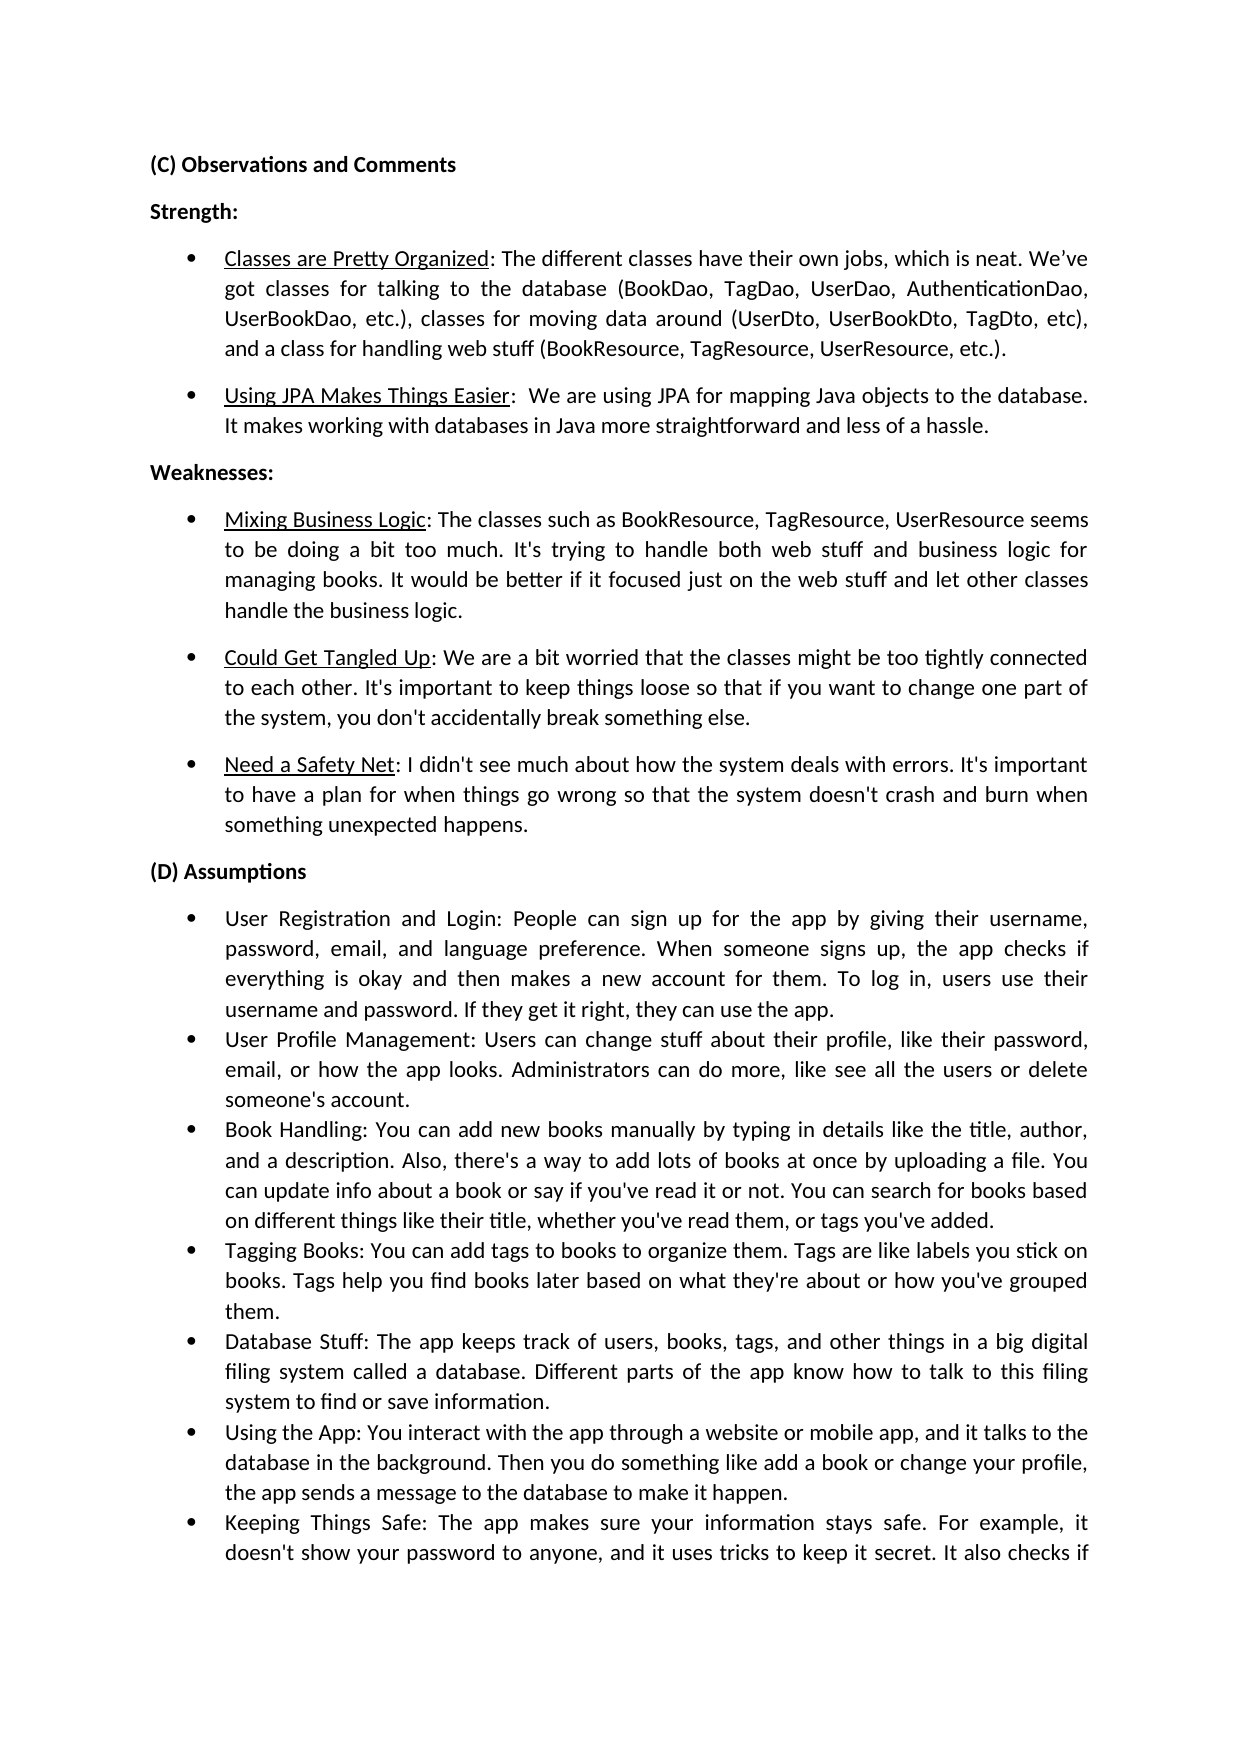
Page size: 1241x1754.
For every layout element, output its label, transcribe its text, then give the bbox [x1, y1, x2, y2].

list Mixing Business Logic: The classes such as BookResource, TagResource, UserResource seems to be doing a bit too much. It's trying to handle both web stuff and business logic for managing books. It would be better if it focused just on the web stuff and let other classes handle the business logic. [187, 505, 1090, 624]
text Weaknesses: [150, 458, 1090, 486]
list Could Get Tangled Up: We are a bit worried that the classes might be too tightly connected to each other. It's important to keep things loose so that if you want to change one part of the system, you don't accidentally break something else. [187, 643, 1090, 731]
list User Profile Management: Users can change stuff about their profile, like their password, email, or how the app looks. Administrators can do more, like see all the users or delete someone's account. [187, 1025, 1090, 1113]
list Database Stuff: The app keeps track of users, books, tags, and other things in a big digital filing system called a database. Different parts of the app know how to talk to this filing system to find or save information. [187, 1327, 1090, 1416]
text Strength: [150, 197, 1090, 225]
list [187, 1508, 1090, 1567]
text (D) Assumptions [150, 857, 1090, 885]
list User Registration and Login: People can sign up for the app by giving their username, password, email, and language preference. When someone signs up, the app checks if everything is okay and then makes a new account for them. To log in, users use their username and password. If they get it right, they can use the app. [187, 904, 1090, 1023]
list Classes are Pretty Organized: The different classes have their own jobs, which is neat. We’ve got classes for talking to the database (BookDao, TagDao, UserDao, AuthenticationDao, UserBookDao, etc.), classes for moving data around (UserDto, UserBookDto, TagDto, etc), and a class for handling web stuff (BookResource, TagResource, UserResource, etc.). [187, 244, 1090, 362]
list Tagging Books: You can add tags to books to organize them. Tags are like labels you stick on books. Tags help you find books later based on what they're about or how you've grouped them. [187, 1236, 1090, 1325]
list Need a Safety Net: I didn't see much about how the system deals with errors. It's important to have a plan for when things go wrong so that the system doesn't crash and burn when something unexpected happens. [187, 750, 1090, 838]
list Using the App: You interact with the app through a website or mobile app, and it talks to the database in the background. Then you do something like add a book or change your profile, the app sends a message to the database to make it happen. [187, 1418, 1090, 1506]
text (C) Observations and Comments [150, 150, 1090, 178]
list Using JPA Makes Things Easier: We are using JPA for mapping Java objects to the database. It makes working with databases in Java more straightforward and less of a hassle. [187, 381, 1090, 439]
list Book Handling: You can add new books manually by typing in details like the title, author, and a description. Also, there's a way to add lots of books at once by uploading a file. You can update info about a book or say if you've read it or not. You can search for books based on different things like their title, whether you've read them, or tags you've added. [187, 1116, 1090, 1234]
